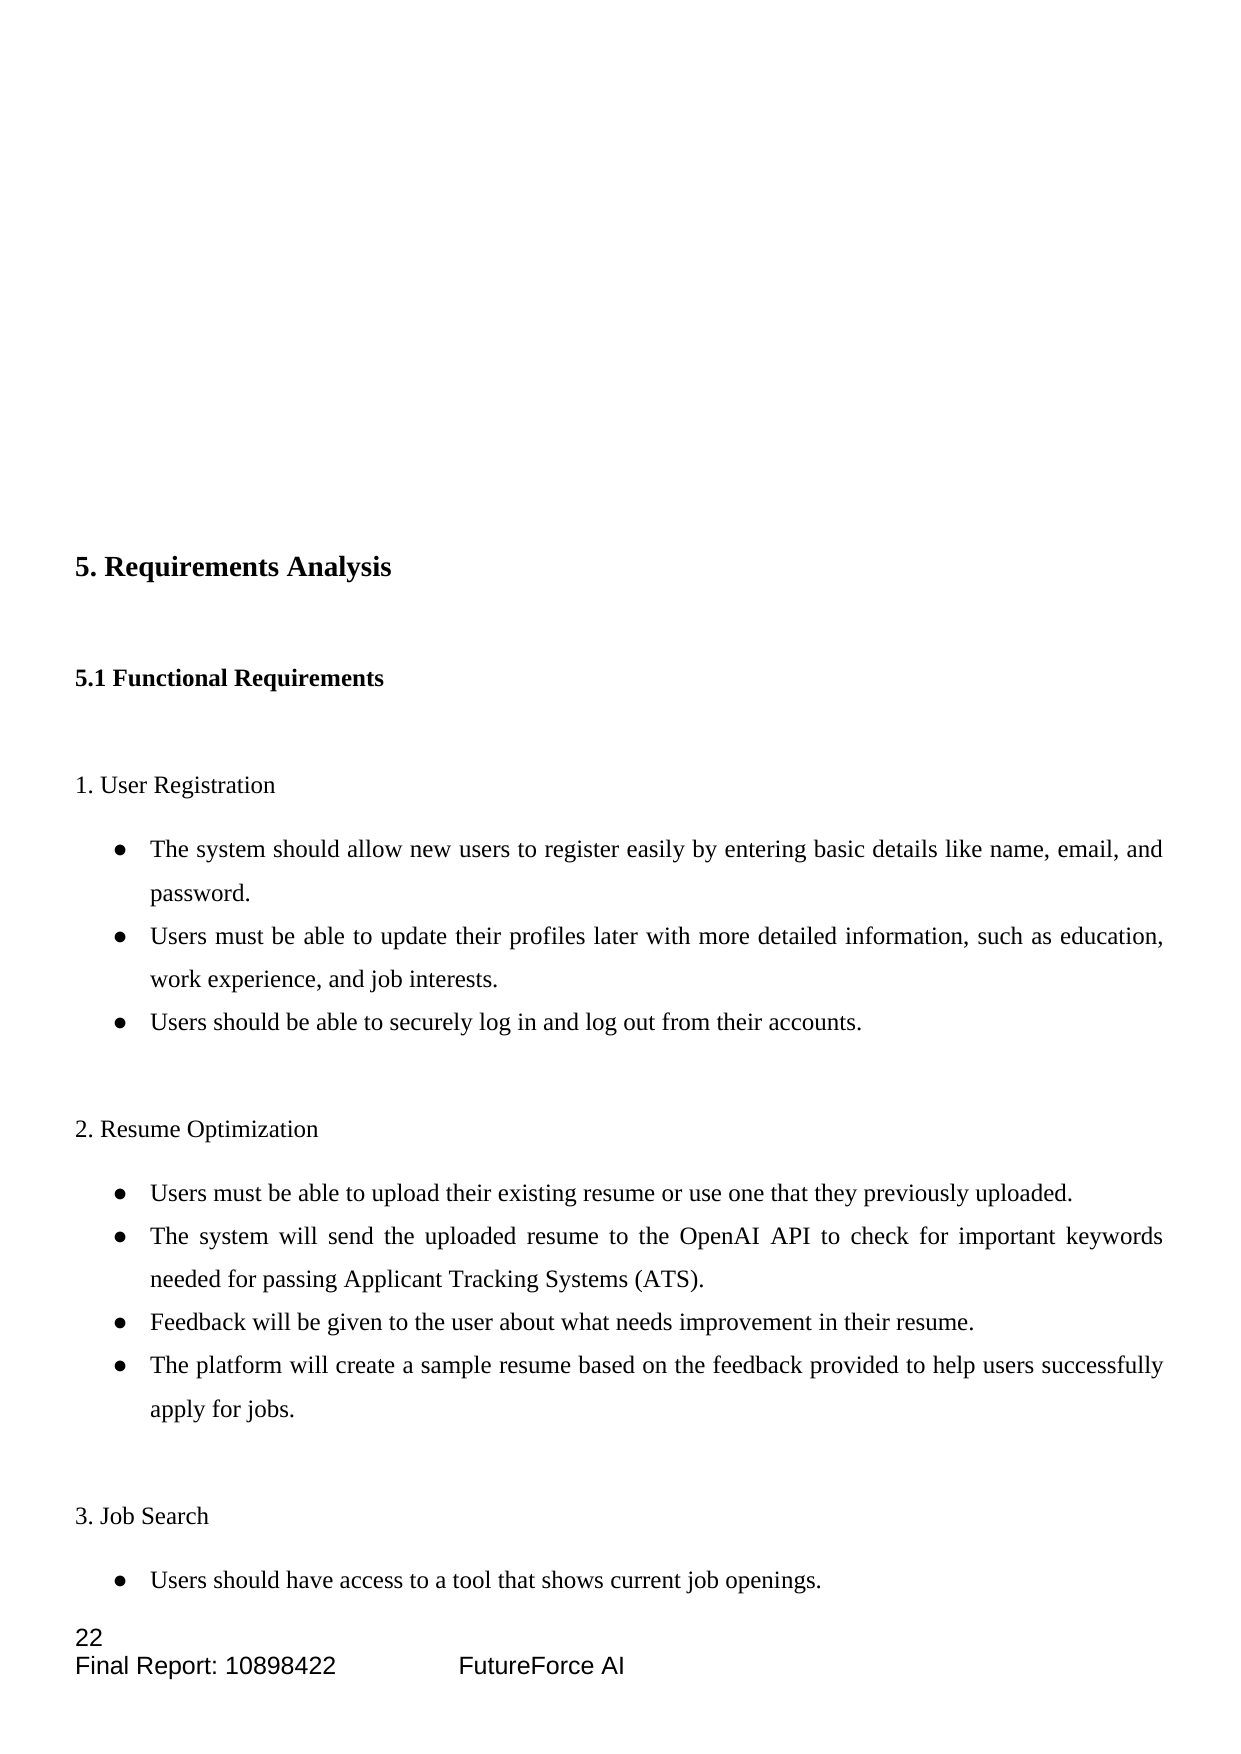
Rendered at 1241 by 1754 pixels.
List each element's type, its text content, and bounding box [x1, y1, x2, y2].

text 1. User Registration [75, 771, 1165, 799]
list The system should allow new users to register easily by entering basic details like name, email, and password. [112, 834, 1165, 906]
list The platform will create a sample resume based on the feedback provided to help users successfully apply for jobs. [112, 1351, 1165, 1422]
list The system will send the uploaded resume to the OpenAI API to check for important keywords needed for passing Applicant Tracking Systems (ATS). [112, 1221, 1165, 1293]
list Users must be able to upload their existing resume or use one that they previously uploaded. [112, 1178, 1165, 1207]
subtitle 5. Requirements Analysis [75, 549, 1165, 583]
text 3. Job Search [75, 1501, 1165, 1529]
list Feedback will be given to the user about what needs improvement in their resume. [112, 1307, 1165, 1336]
subtitle 5.1 Functional Requirements [75, 663, 1165, 692]
text 2. Resume Optimization [75, 1114, 1165, 1143]
list Users should be able to securely log in and log out from their accounts. [112, 1007, 1165, 1036]
list Users must be able to update their profiles later with more detailed information, such as education, work experience, and job interests. [112, 921, 1165, 993]
list Users should have access to a tool that shows current job openings. [112, 1565, 1165, 1593]
